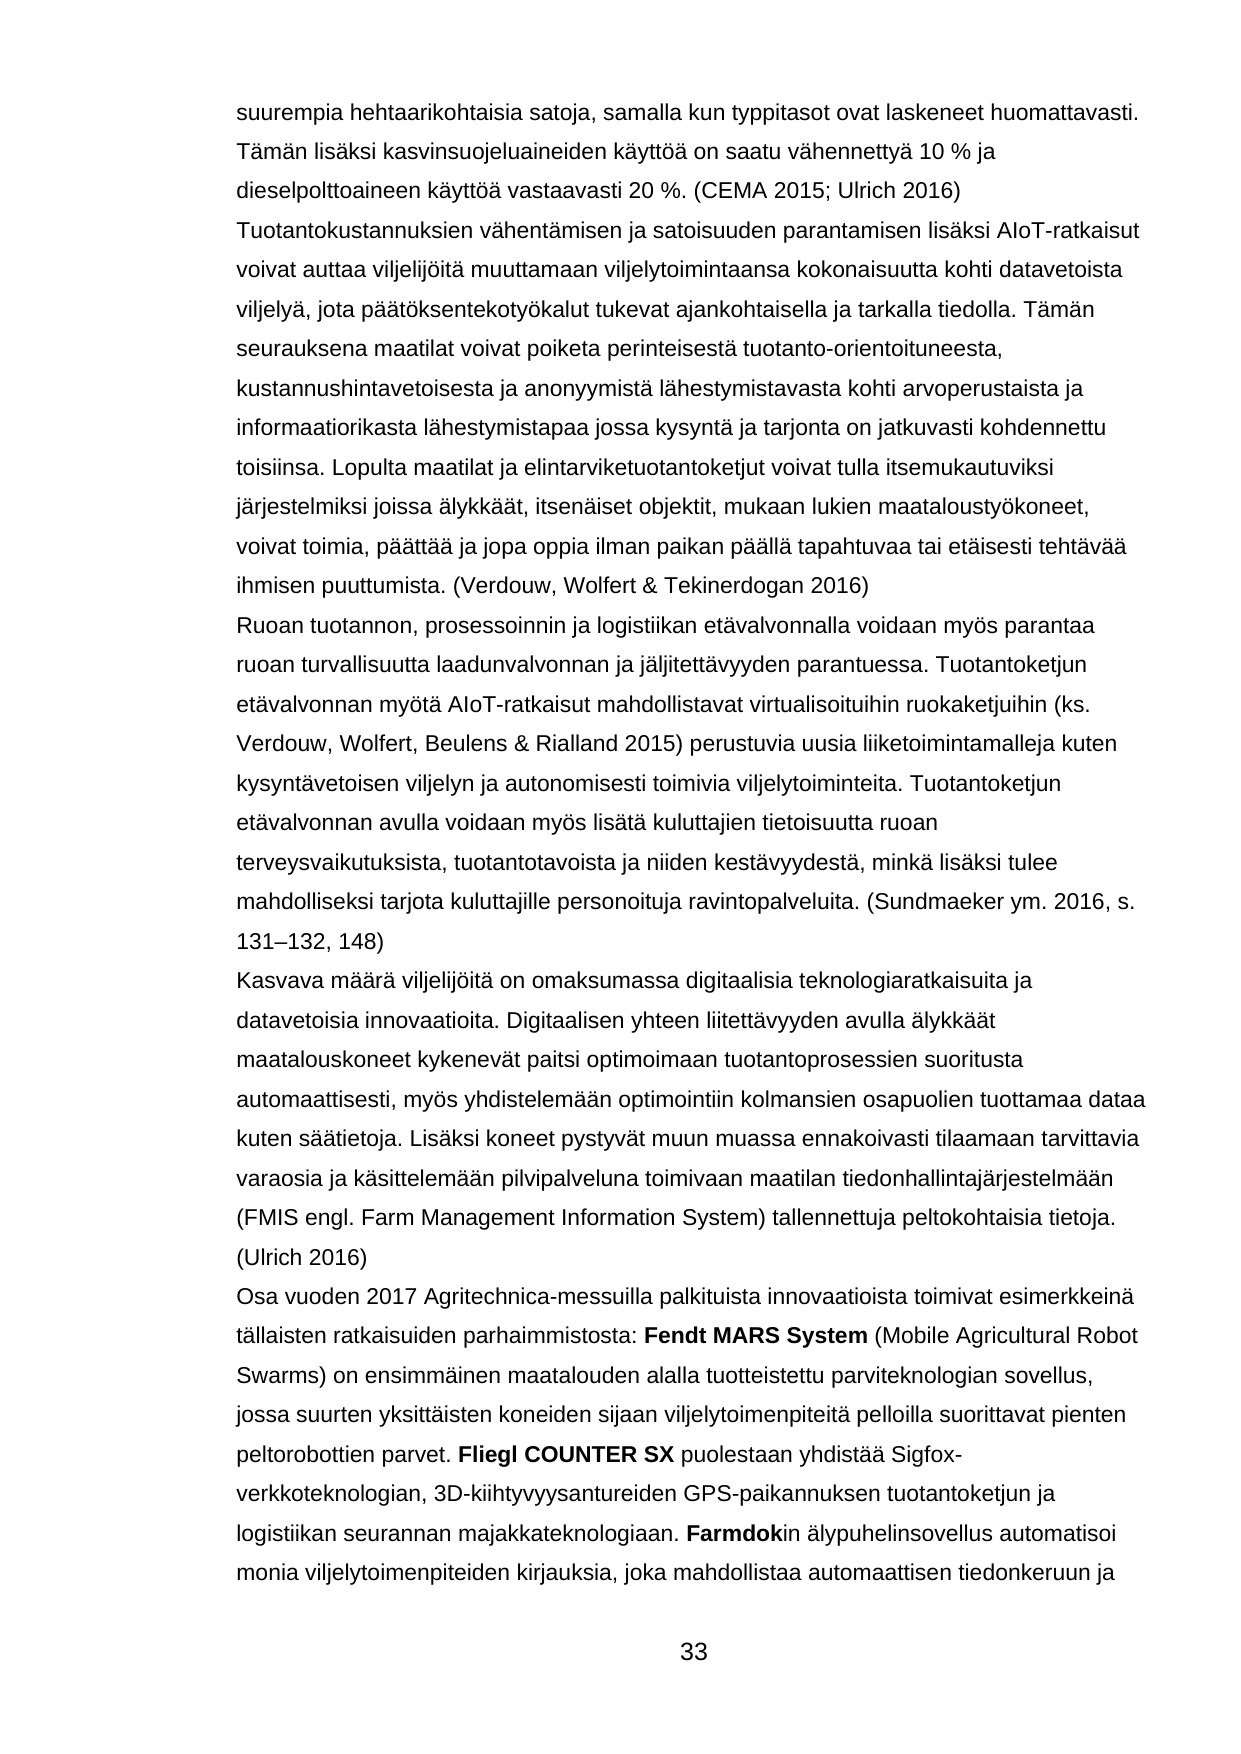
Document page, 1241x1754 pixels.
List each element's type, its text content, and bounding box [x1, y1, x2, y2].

text Kasvava määrä viljelijöitä on omaksumassa digitaalisia teknologiaratkaisuita ja datavetoisia innovaatioita. Digitaalisen yhteen liitettävyyden avulla älykkäät maatalouskoneet kykenevät paitsi optimoimaan tuotantoprosessien suoritusta automaattisesti, myös yhdistelemään optimointiin kolmansien osapuolien tuottamaa dataa kuten säätietoja. Lisäksi koneet pystyvät muun muassa ennakoivasti tilaamaan tarvittavia varaosia ja käsittelemään pilvipalveluna toimivaan maatilan tiedonhallintajärjestelmään (FMIS engl. Farm Management Information System) tallennettuja peltokohtaisia tietoja. (Ulrich 2016) [236, 967, 1152, 1270]
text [236, 1283, 1152, 1586]
text Ruoan tuotannon, prosessoinnin ja logistiikan etävalvonnalla voidaan myös parantaa ruoan turvallisuutta laadunvalvonnan ja jäljitettävyyden parantuessa. Tuotantoketjun etävalvonnan myötä AIoT-ratkaisut mahdollistavat virtualisoituihin ruokaketjuihin (ks. Verdouw, Wolfert, Beulens & Rialland 2015) perustuvia uusia liiketoimintamalleja kuten kysyntävetoisen viljelyn ja autonomisesti toimivia viljelytoiminteita. Tuotantoketjun etävalvonnan avulla voidaan myös lisätä kuluttajien tietoisuutta ruoan terveysvaikutuksista, tuotantotavoista ja niiden kestävyydestä, minkä lisäksi tulee mahdolliseksi tarjota kuluttajille personoituja ravintopalveluita. (Sundmaeker ym. 2016, s. 131–132, 148) [236, 612, 1152, 954]
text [236, 98, 1152, 204]
text Tuotantokustannuksien vähentämisen ja satoisuuden parantamisen lisäksi AIoT-ratkaisut voivat auttaa viljelijöitä muuttamaan viljelytoimintaansa kokonaisuutta kohti datavetoista viljelyä, jota päätöksentekotyökalut tukevat ajankohtaisella ja tarkalla tiedolla. Tämän seurauksena maatilat voivat poiketa perinteisestä tuotanto-orientoituneesta, kustannushintavetoisesta ja anonyymistä lähestymistavasta kohti arvoperustaista ja informaatiorikasta lähestymistapaa jossa kysyntä ja tarjonta on jatkuvasti kohdennettu toisiinsa. Lopulta maatilat ja elintarviketuotantoketjut voivat tulla itsemukautuviksi järjestelmiksi joissa älykkäät, itsenäiset objektit, mukaan lukien maataloustyökoneet, voivat toimia, päättää ja jopa oppia ilman paikan päällä tapahtuvaa tai etäisesti tehtävää ihmisen puuttumista. (Verdouw, Wolfert & Tekinerdogan 2016) [236, 217, 1152, 599]
